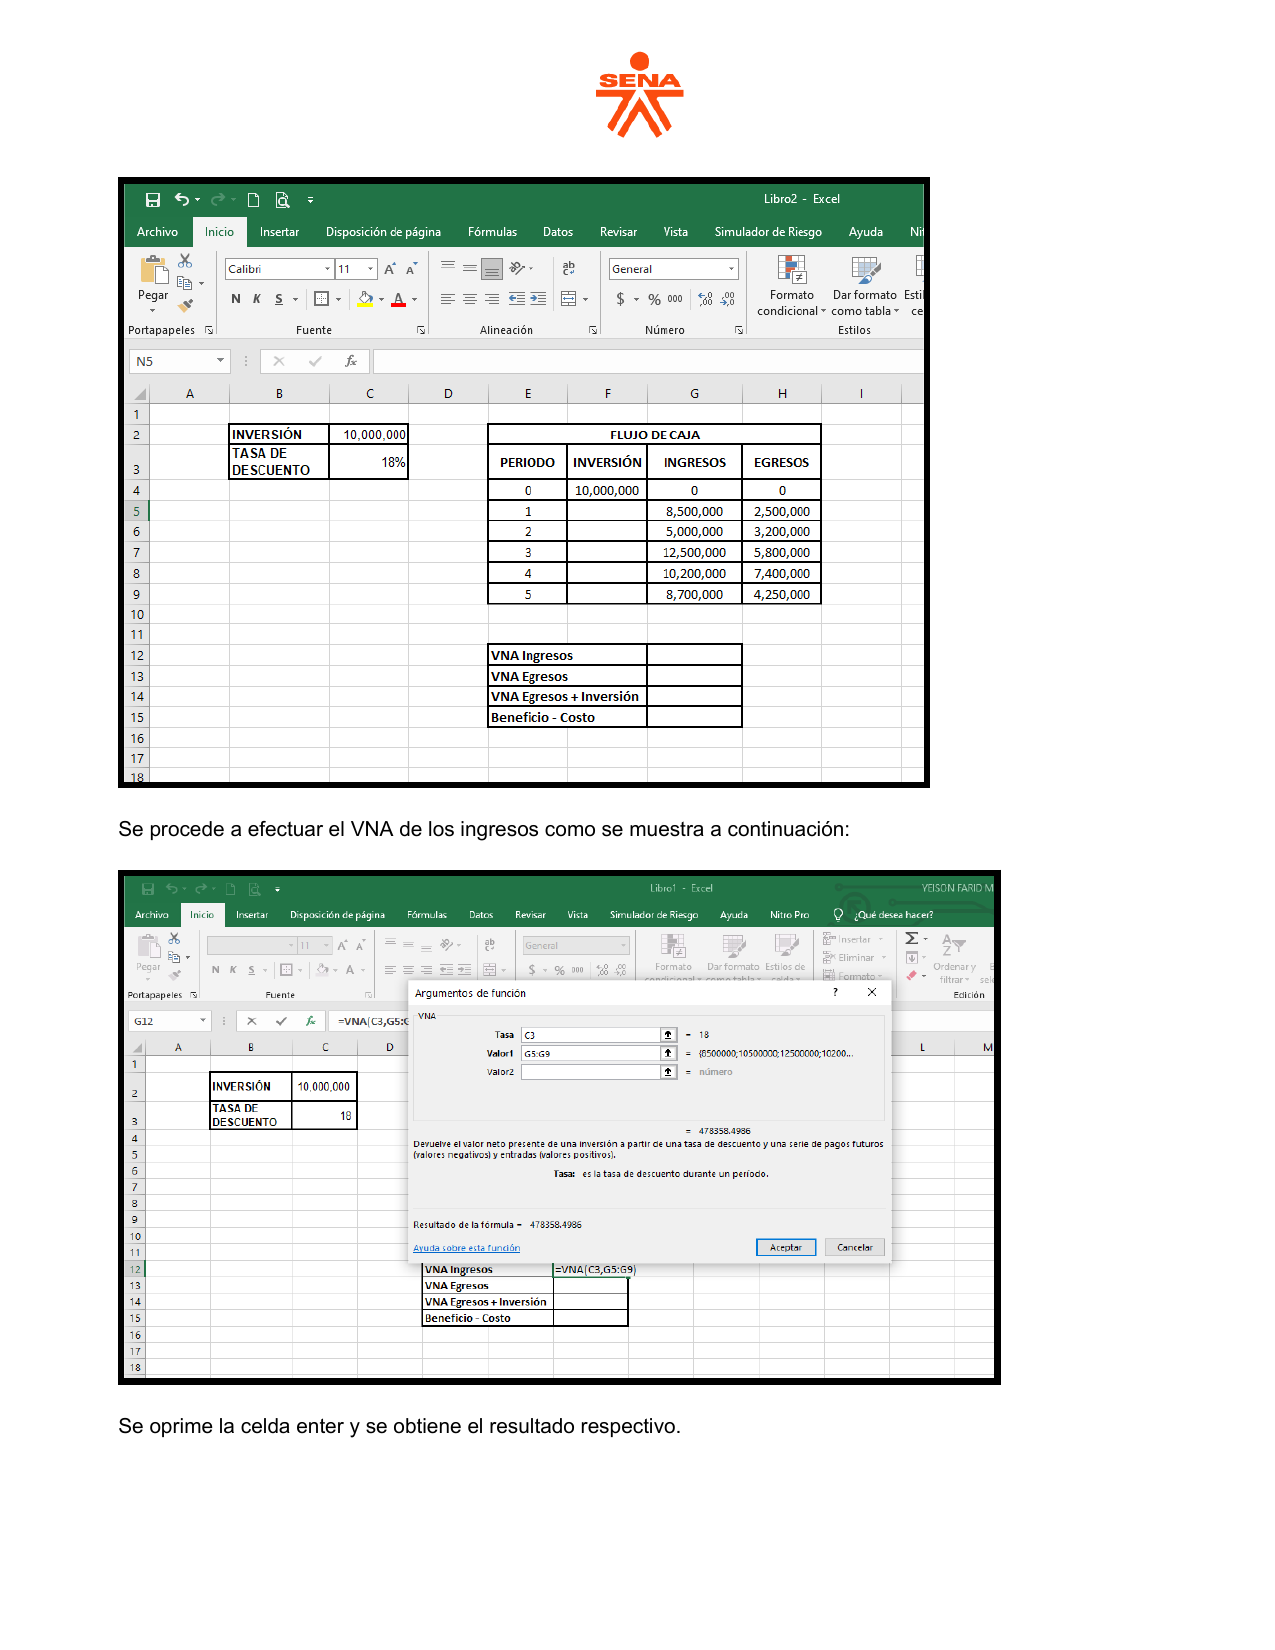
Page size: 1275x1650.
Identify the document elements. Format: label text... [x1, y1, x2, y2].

text Se procede a efectuar el VNA de los ingresos como se muestra a continuación: [118, 817, 1157, 841]
text Se oprime la celda enter y se obtiene el resultado respectivo. [118, 1414, 1157, 1438]
picture [585, 48, 690, 142]
picture [124, 876, 994, 1378]
picture [124, 184, 924, 782]
